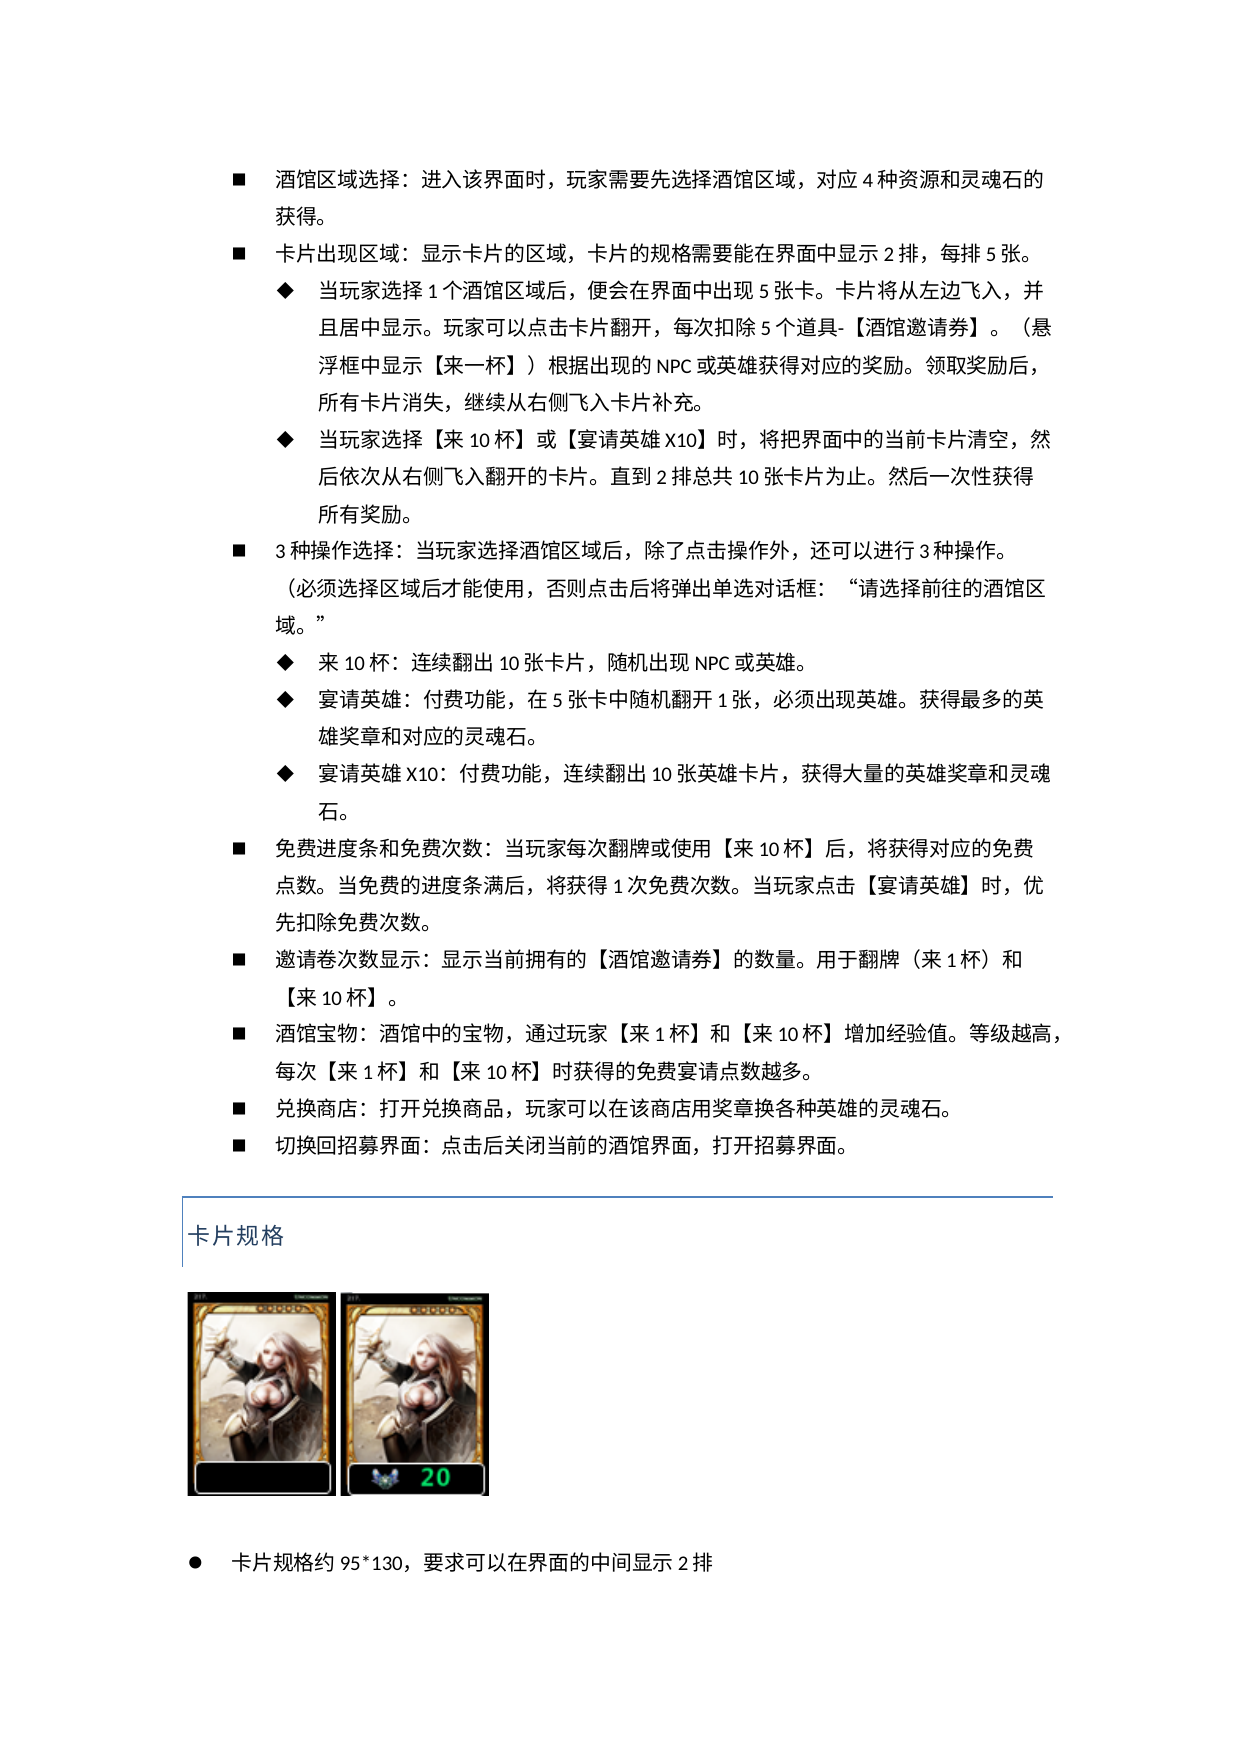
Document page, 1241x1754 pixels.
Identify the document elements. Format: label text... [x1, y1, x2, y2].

list 宴请英雄X10：付费功能，连续翻出10张英雄卡片，获得大量的英雄奖章和灵魂石。 [275, 756, 1053, 826]
list 卡片出现区域：显示卡片的区域，卡片的规格需要能在界面中显示2排，每排5张。 [231, 236, 1053, 269]
list 免费进度条和免费次数：当玩家每次翻牌或使用【来10杯】后，将获得对应的免费点数。当免费的进度条满后，将获得1次免费次数。当玩家点击【宴请英雄】时，优先扣除免费次数。 [231, 831, 1053, 938]
list 当玩家选择【来10杯】或【宴请英雄X10】时，将把界面中的当前卡片清空，然后依次从右侧飞入翻开的卡片。直到2排总共10张卡片为止。然后一次性获得所有奖励。 [275, 422, 1053, 529]
list 卡片规格约95*130，要求可以在界面的中间显示2排 [187, 1544, 1053, 1577]
list 邀请卷次数显示：显示当前拥有的【酒馆邀请券】的数量。用于翻牌（来1杯）和【来10杯】。 [231, 942, 1053, 1012]
list 兑换商店：打开兑换商品，玩家可以在该商店用奖章换各种英雄的灵魂石。 [231, 1091, 1053, 1123]
list 酒馆宝物：酒馆中的宝物，通过玩家【来1杯】和【来10杯】增加经验值。等级越高，每次【来1杯】和【来10杯】时获得的免费宴请点数越多。 [231, 1017, 1053, 1086]
subtitle 卡片规格 [183, 1198, 1053, 1267]
list 切换回招募界面：点击后关闭当前的酒馆界面，打开招募界面。 [231, 1128, 1053, 1160]
picture [340, 1292, 489, 1496]
picture [187, 1292, 336, 1496]
list 3种操作选择：当玩家选择酒馆区域后，除了点击操作外，还可以进行3种操作。（必须选择区域后才能使用，否则点击后将弹出单选对话框：“请选择前往的酒馆区域。” [231, 534, 1053, 641]
list 酒馆区域选择：进入该界面时，玩家需要先选择酒馆区域，对应4种资源和灵魂石的获得。 [231, 162, 1053, 232]
list 来10杯：连续翻出10张卡片，随机出现NPC或英雄。 [275, 645, 1053, 678]
list 当玩家选择1个酒馆区域后，便会在界面中出现5张卡。卡片将从左边飞入，并且居中显示。玩家可以点击卡片翻开，每次扣除5个道具-【酒馆邀请券】。（悬浮框中显示【来一杯】）根据出现的NPC或英雄获得对应的奖励。领取奖励后，所有卡片消失，继续从右侧飞入卡片补充。 [275, 273, 1053, 418]
list 宴请英雄：付费功能，在5张卡中随机翻开1张，必须出现英雄。获得最多的英雄奖章和对应的灵魂石。 [275, 682, 1053, 752]
